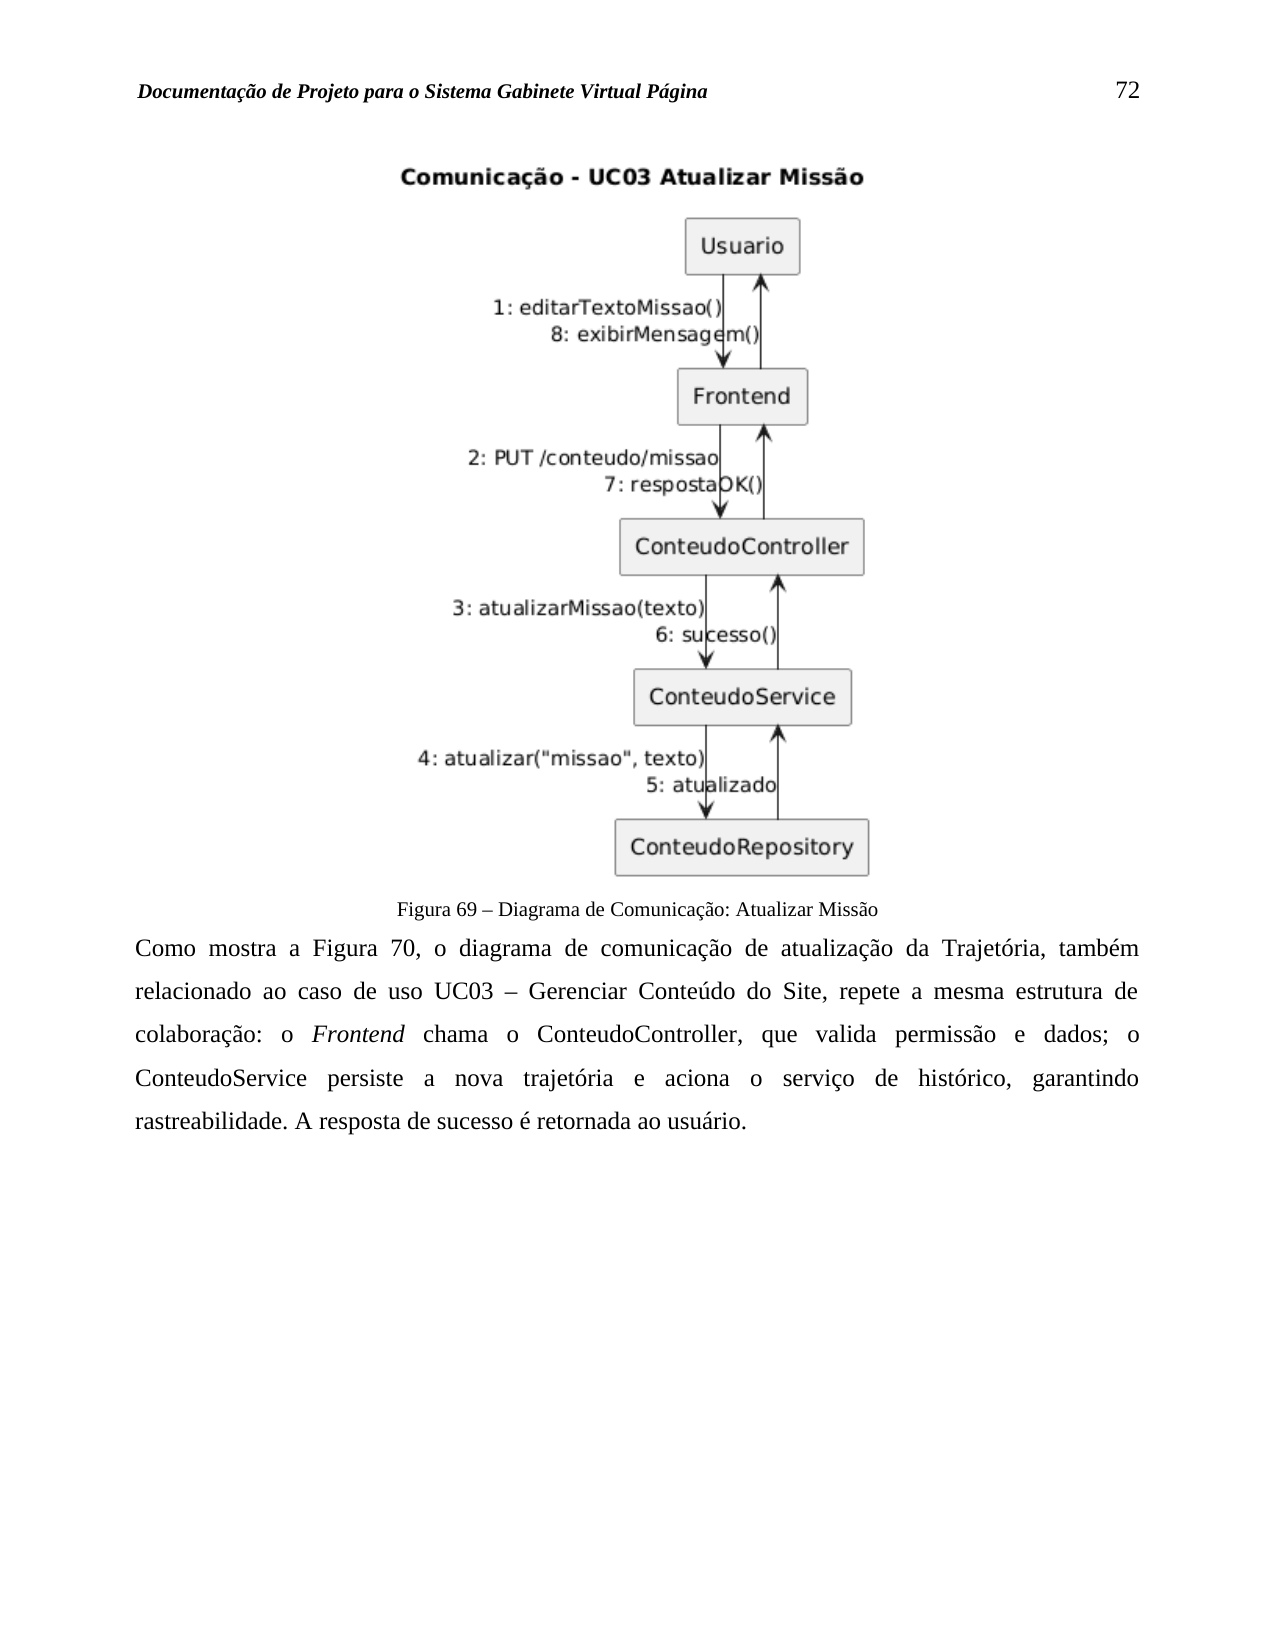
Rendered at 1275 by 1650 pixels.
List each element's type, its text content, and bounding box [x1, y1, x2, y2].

text Figura 69 – Diagrama de Comunicação: Atualizar Missão [135, 897, 1140, 921]
text Como mostra a Figura 70, o diagrama de comunicação de atualização da Trajetória, também relacionado ao caso de uso UC03 – Gerenciar Conteúdo do Site, repete a mesma estrutura de colaboração: o Frontend chama o ConteudoController, que valida permissão e dados; o ConteudoService persiste a nova trajetória e aciona o serviço de histórico, garantindo rastreabilidade. A resposta de sucesso é retornada ao usuário. [135, 933, 1140, 1134]
picture [385, 150, 890, 883]
